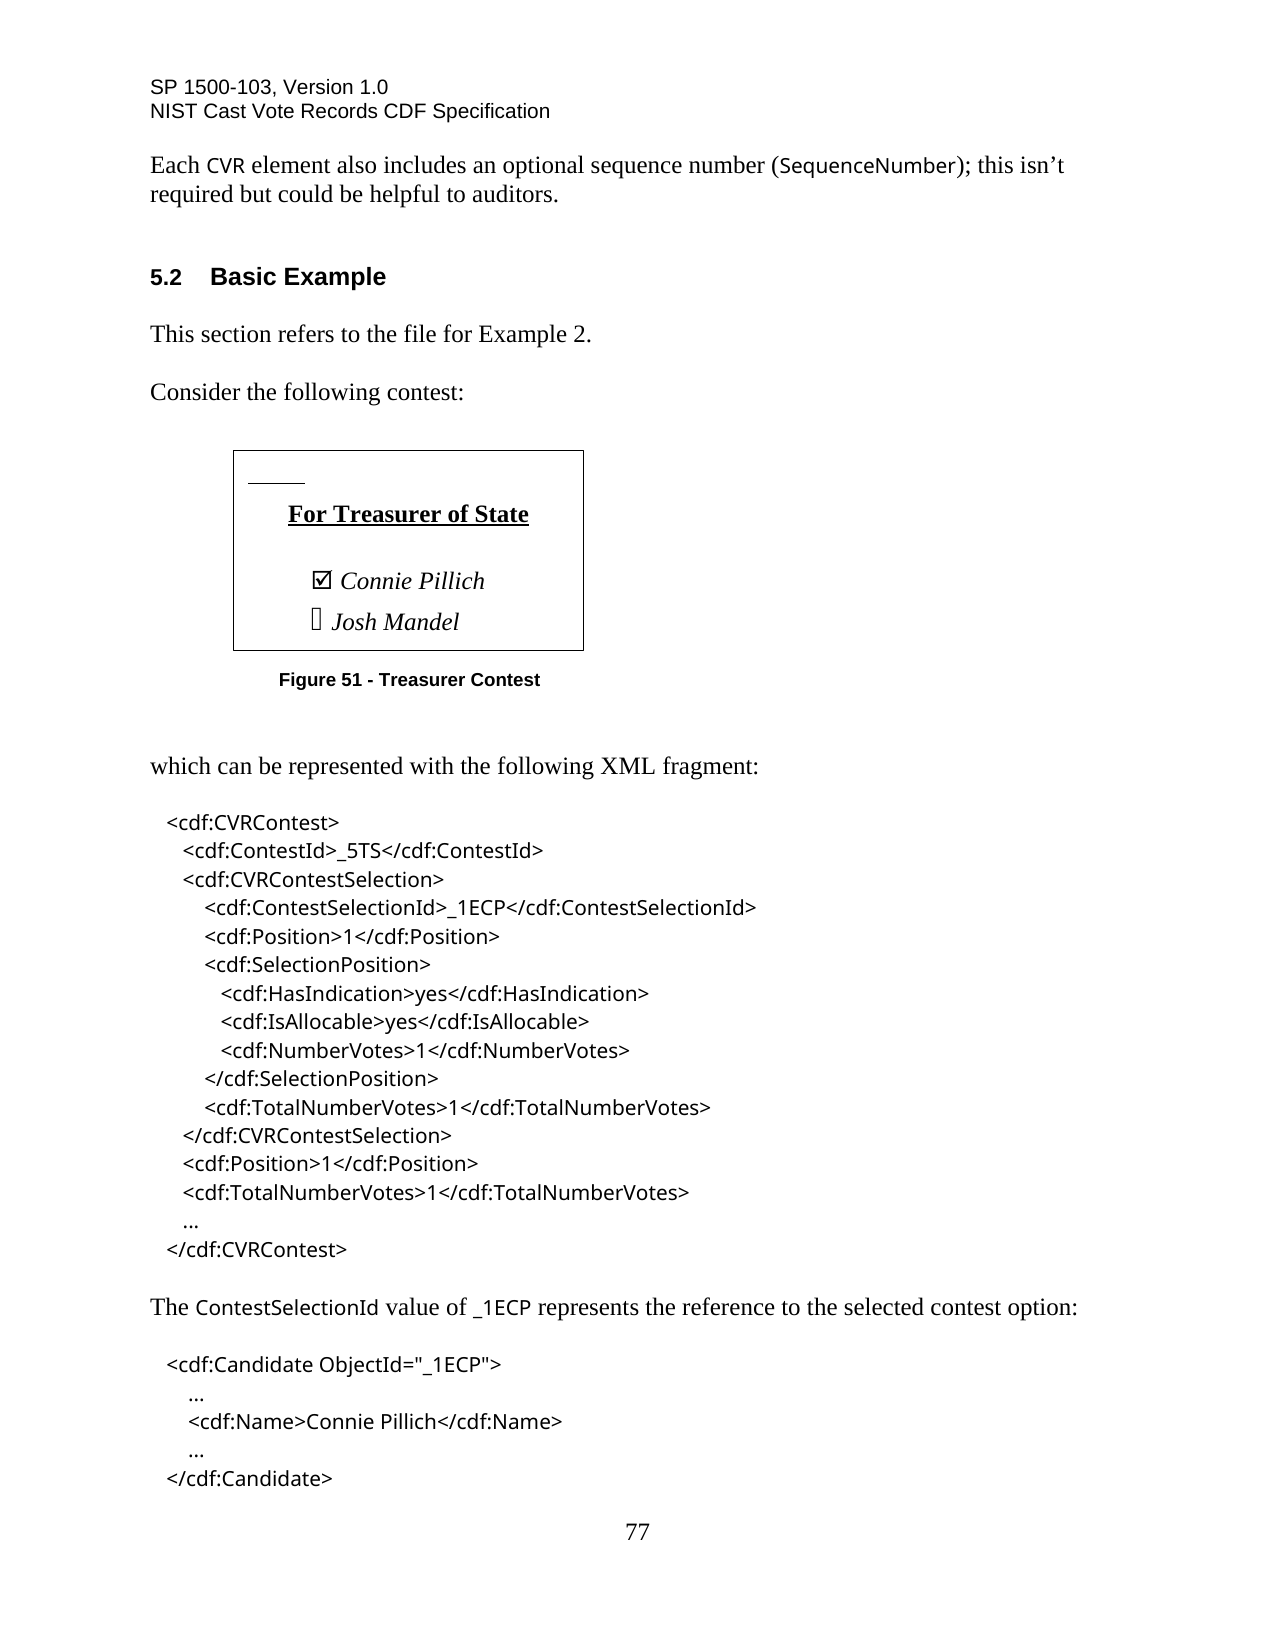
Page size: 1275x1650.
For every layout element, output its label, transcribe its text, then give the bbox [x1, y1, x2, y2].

text <cdf:SelectionPosition> [150, 950, 1125, 979]
text </cdf:CVRContest> [150, 1235, 1125, 1263]
text The ContestSelectionId value of _1ECP represents the reference to the selected contest option: [150, 1292, 1125, 1321]
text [150, 150, 1125, 208]
text <cdf:IsAllocable>yes</cdf:IsAllocable> [150, 1007, 1125, 1036]
text <cdf:Candidate ObjectId="_1ECP"> [150, 1350, 1125, 1379]
text This section refers to the file for Example 2. [150, 319, 1125, 348]
text ... [150, 1436, 1125, 1464]
text Consider the following contest: [150, 377, 1125, 406]
text <cdf:CVRContest> [150, 808, 1125, 837]
text <cdf:Position>1</cdf:Position> [150, 922, 1125, 950]
subtitle Basic Example [150, 262, 1125, 291]
text <cdf:ContestId>_5TS</cdf:ContestId> [150, 837, 1125, 865]
text ... [150, 1206, 1125, 1235]
text <cdf:Name>Connie Pillich</cdf:Name> [150, 1407, 1125, 1436]
text ... [150, 1379, 1125, 1407]
text <cdf:CVRContestSelection> [150, 865, 1125, 893]
text <cdf:NumberVotes>1</cdf:NumberVotes> [150, 1036, 1125, 1064]
text <cdf:TotalNumberVotes>1</cdf:TotalNumberVotes> [150, 1178, 1125, 1206]
text </cdf:CVRContestSelection> [150, 1121, 1125, 1149]
text </cdf:SelectionPosition> [150, 1064, 1125, 1093]
text which can be represented with the following XML fragment: [150, 751, 1125, 779]
text <cdf:HasIndication>yes</cdf:HasIndication> [150, 979, 1125, 1007]
text <cdf:TotalNumberVotes>1</cdf:TotalNumberVotes> [150, 1093, 1125, 1121]
text </cdf:Candidate> [150, 1464, 1125, 1492]
text <cdf:Position>1</cdf:Position> [150, 1149, 1125, 1178]
text <cdf:ContestSelectionId>_1ECP</cdf:ContestSelectionId> [150, 893, 1125, 922]
